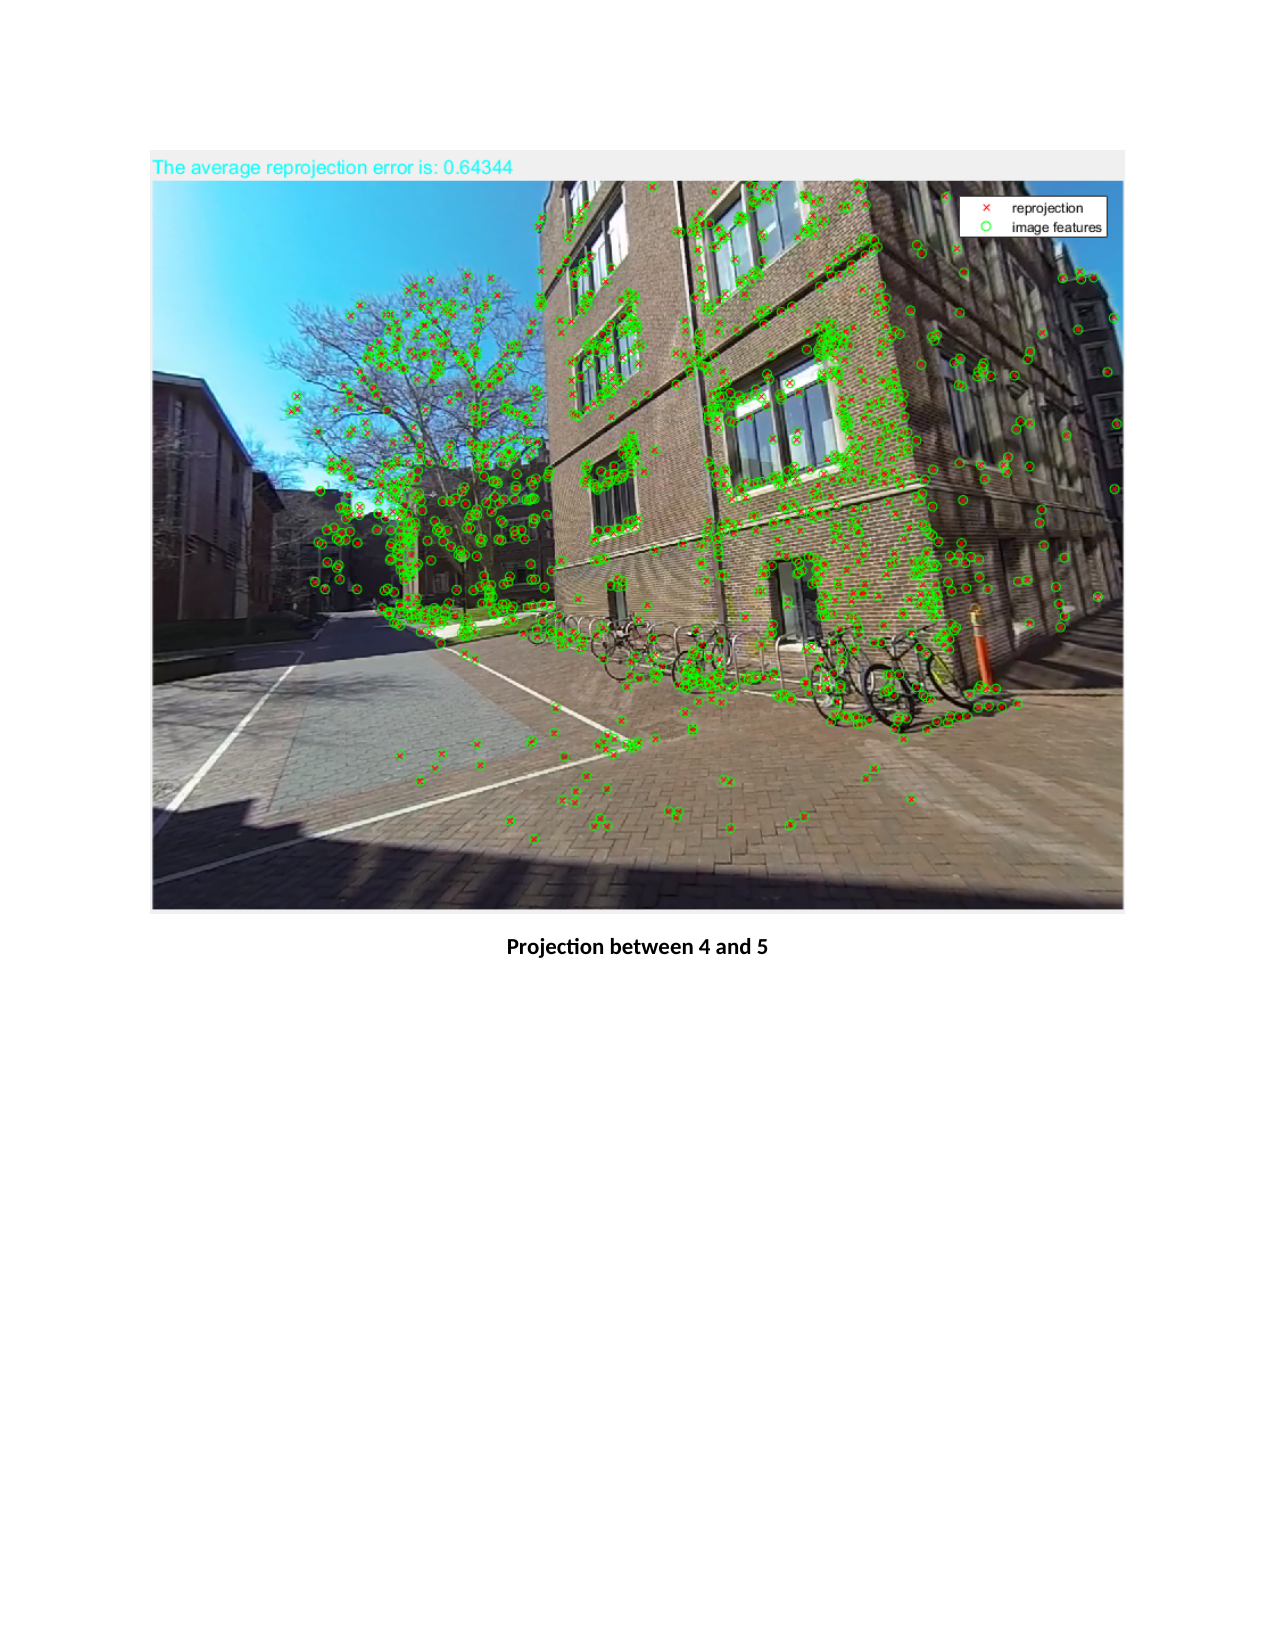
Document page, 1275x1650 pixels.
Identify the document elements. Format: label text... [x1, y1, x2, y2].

picture [150, 150, 1125, 914]
text Projection between 4 and 5 [150, 932, 1125, 961]
